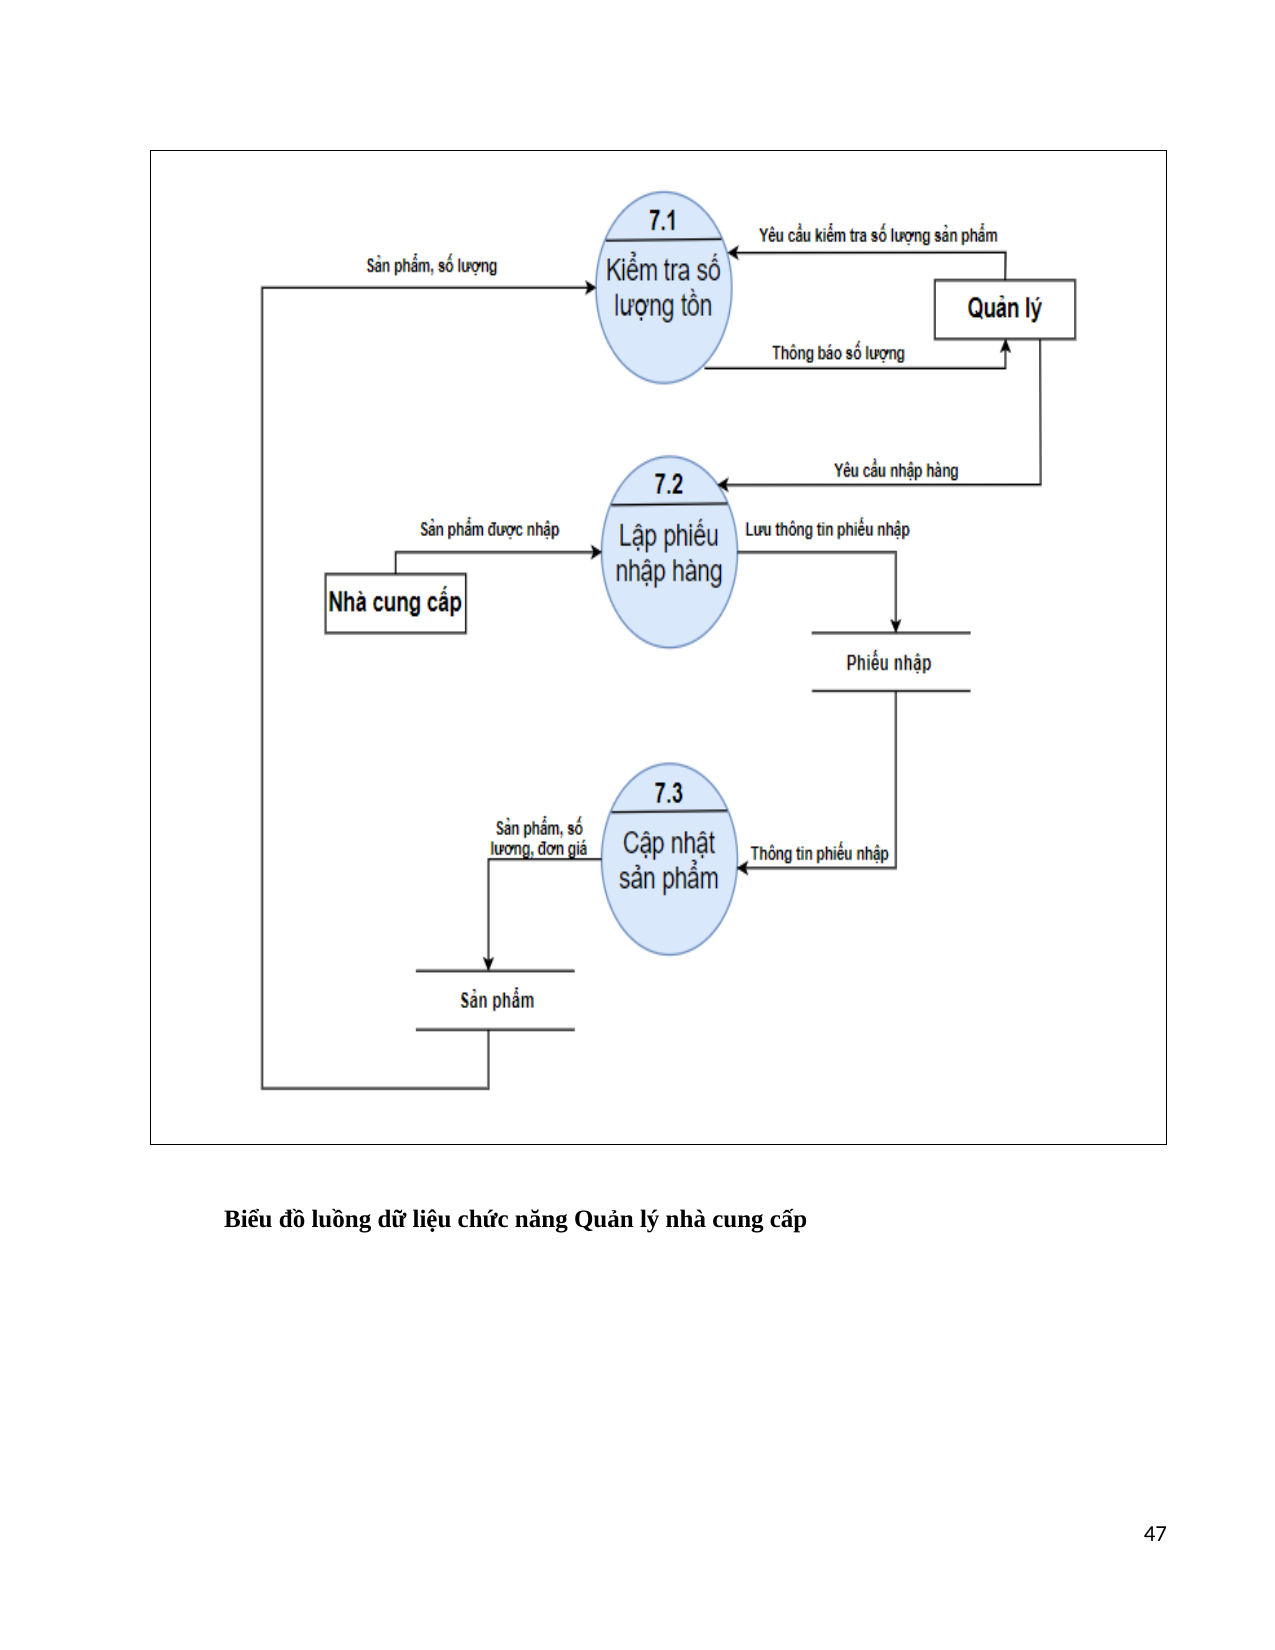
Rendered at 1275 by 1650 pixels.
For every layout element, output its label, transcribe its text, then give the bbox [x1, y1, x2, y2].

text Biểu đồ luồng dữ liệu chức năng Quản lý nhà cung cấp [224, 1204, 1167, 1233]
table_header [151, 151, 1166, 1144]
picture [236, 151, 1096, 1114]
